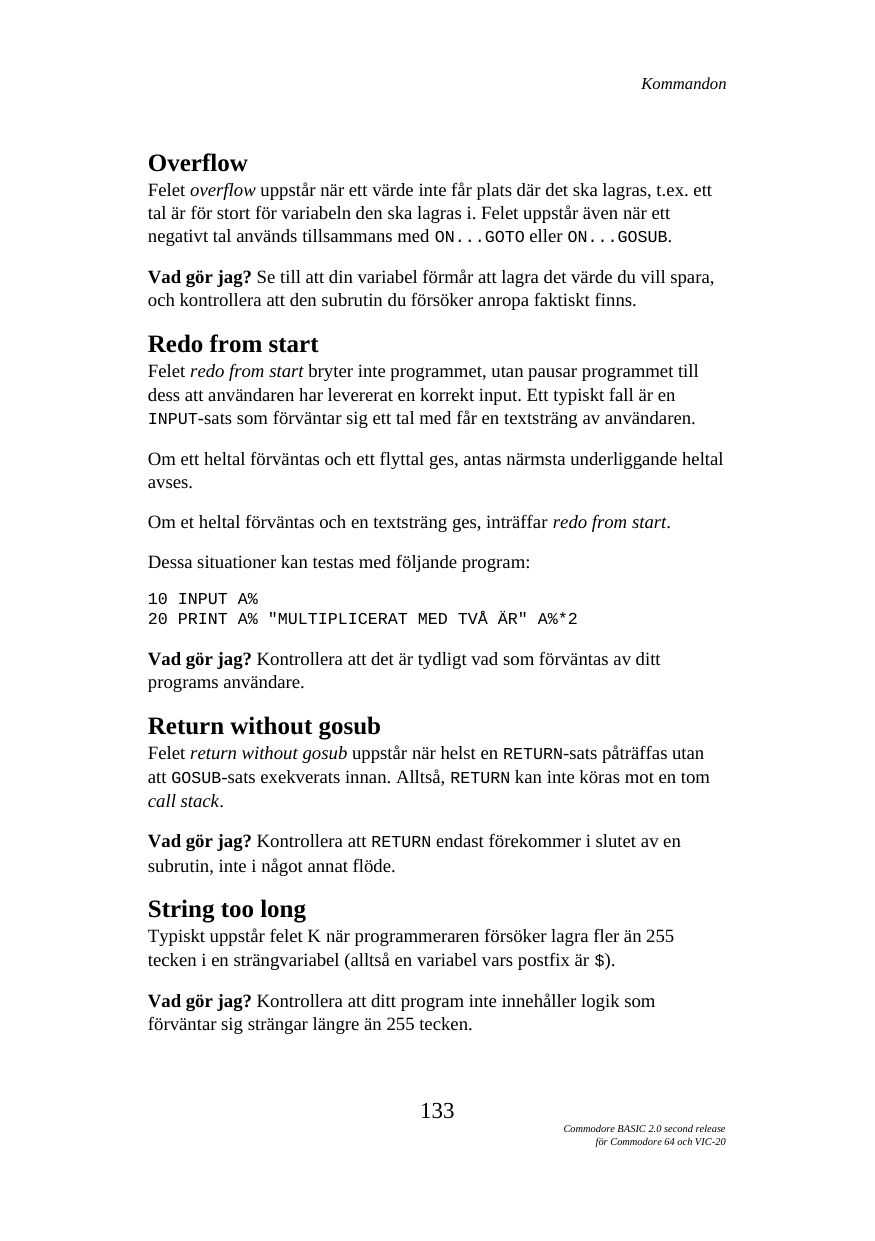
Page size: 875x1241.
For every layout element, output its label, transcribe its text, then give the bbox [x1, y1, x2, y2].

text Typiskt uppstår felet K när programmeraren försöker lagra fler än 255 tecken i en strängvariabel (alltså en variabel vars postfix är $). [148, 925, 726, 971]
text 10 INPUT A% 20 PRINT A% "MULTIPLICERAT MED TVÅ ÄR" A%*2 [148, 591, 726, 630]
subtitle Return without gosub [148, 711, 726, 740]
subtitle Overflow [148, 148, 726, 176]
text Vad gör jag? Kontrollera att det är tydligt vad som förväntas av ditt programs användare. [148, 648, 726, 693]
text Felet return without gosub uppstår när helst en RETURN-sats påträffas utan att GOSUB-sats exekverats innan. Alltså, RETURN kan inte köras mot en tom call stack. [148, 742, 726, 812]
text Vad gör jag? Se till att din variabel förmår att lagra det värde du vill spara, och kontrollera att den subrutin du försöker anropa faktiskt finns. [148, 266, 726, 311]
text Vad gör jag? Kontrollera att RETURN endast förekommer i slutet av en subrutin, inte i något annat flöde. [148, 830, 726, 876]
text Om ett heltal förväntas och ett flyttal ges, antas närmsta underliggande heltal avses. [148, 448, 726, 492]
text Vad gör jag? Kontrollera att ditt program inte innehåller logik som förväntar sig strängar längre än 255 tecken. [148, 989, 726, 1034]
subtitle String too long [148, 894, 726, 923]
subtitle Redo from start [148, 329, 726, 358]
text Felet overflow uppstår när ett värde inte får plats där det ska lagras, t.ex. ett tal är för stort för variabeln den ska lagras i. Felet uppstår även när ett negativt tal används tillsammans med ON...GOTO eller ON...GOSUB. [148, 179, 726, 248]
text Dessa situationer kan testas med följande program: [148, 551, 726, 572]
text Felet redo from start bryter inte programmet, utan pausar programmet till dess att användaren har levererat en korrekt input. Ett typiskt fall är en INPUT-sats som förväntar sig ett tal med får en textsträng av användaren. [148, 360, 726, 429]
text Om et heltal förväntas och en textsträng ges, inträffar redo from start. [148, 511, 726, 532]
